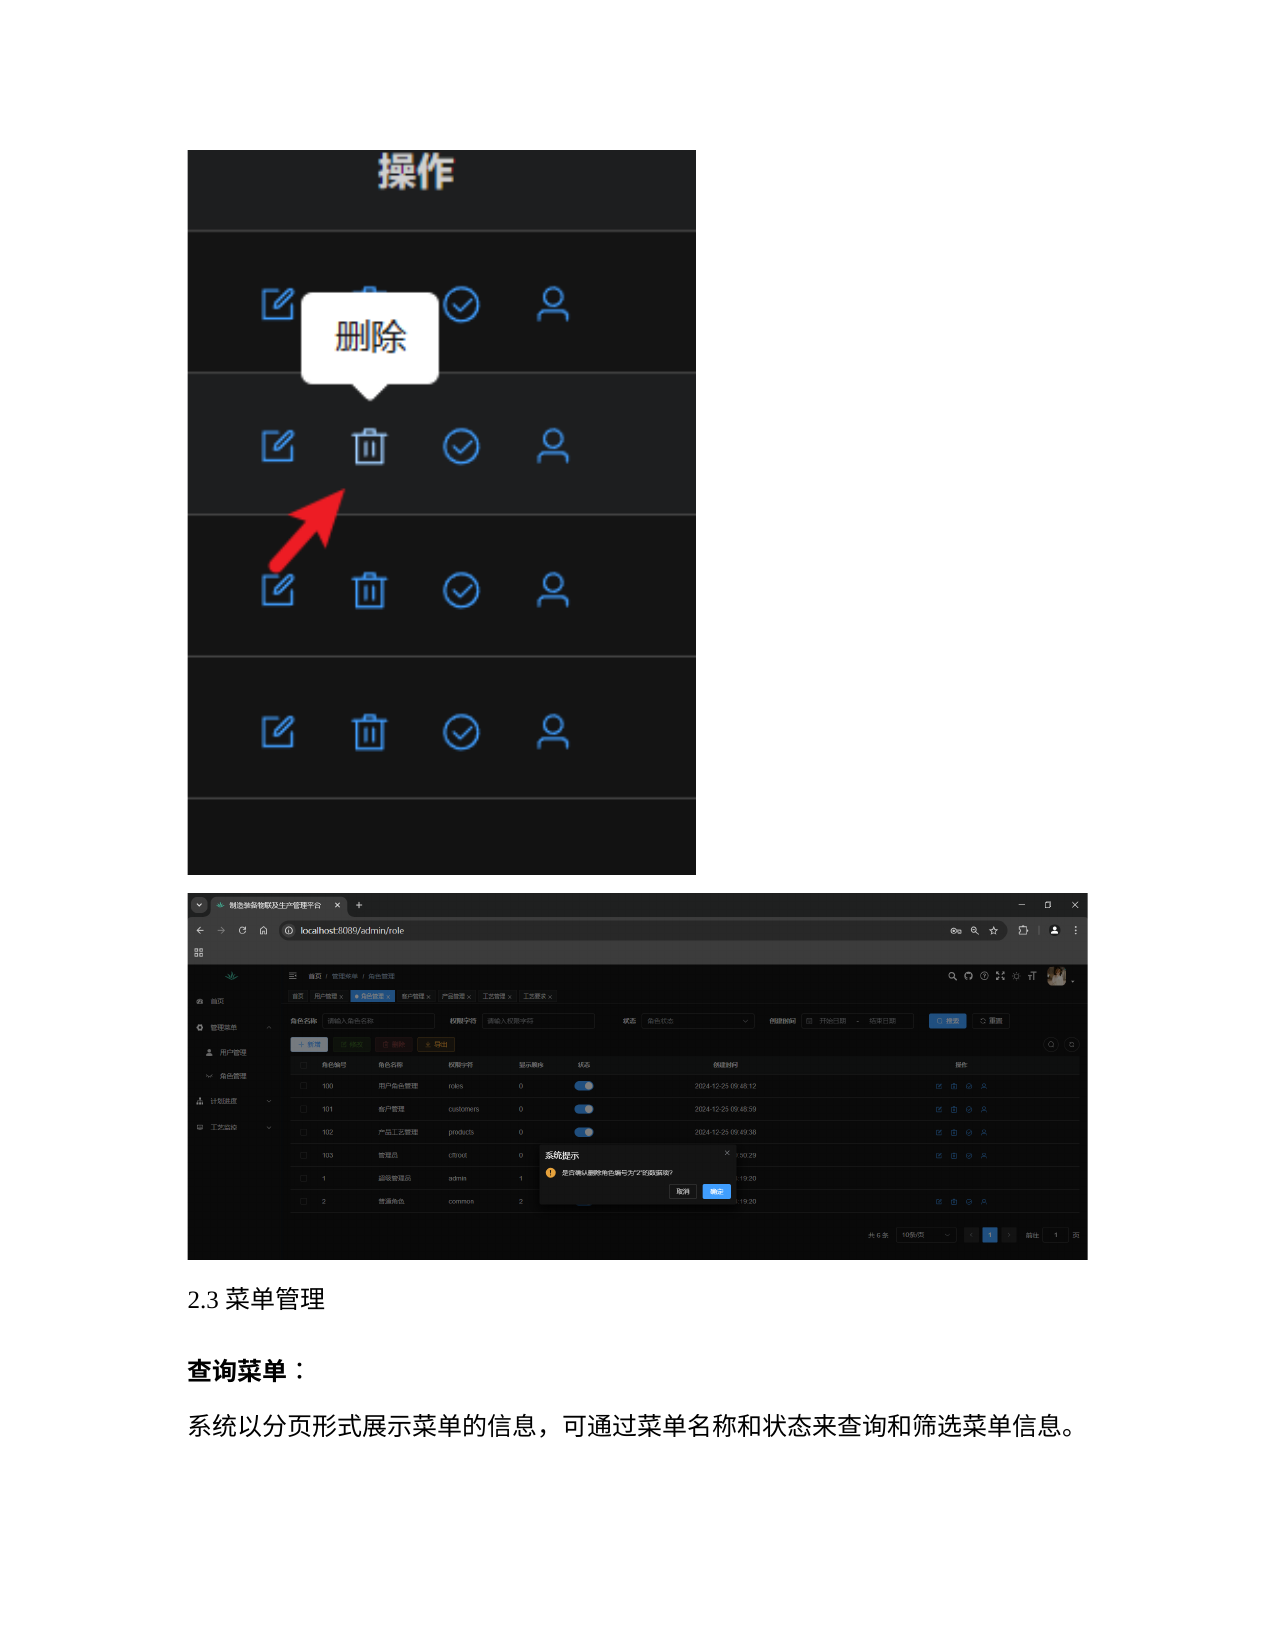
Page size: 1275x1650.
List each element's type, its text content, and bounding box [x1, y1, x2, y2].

subtitle 2.3 菜单管理 [187, 1280, 1087, 1316]
text 系统以分页形式展示菜单的信息，可通过菜单名称和状态来查询和筛选菜单信息。 [187, 1406, 1087, 1442]
text 查询菜单： [187, 1353, 1087, 1387]
picture [187, 150, 696, 875]
picture [187, 893, 1088, 1260]
